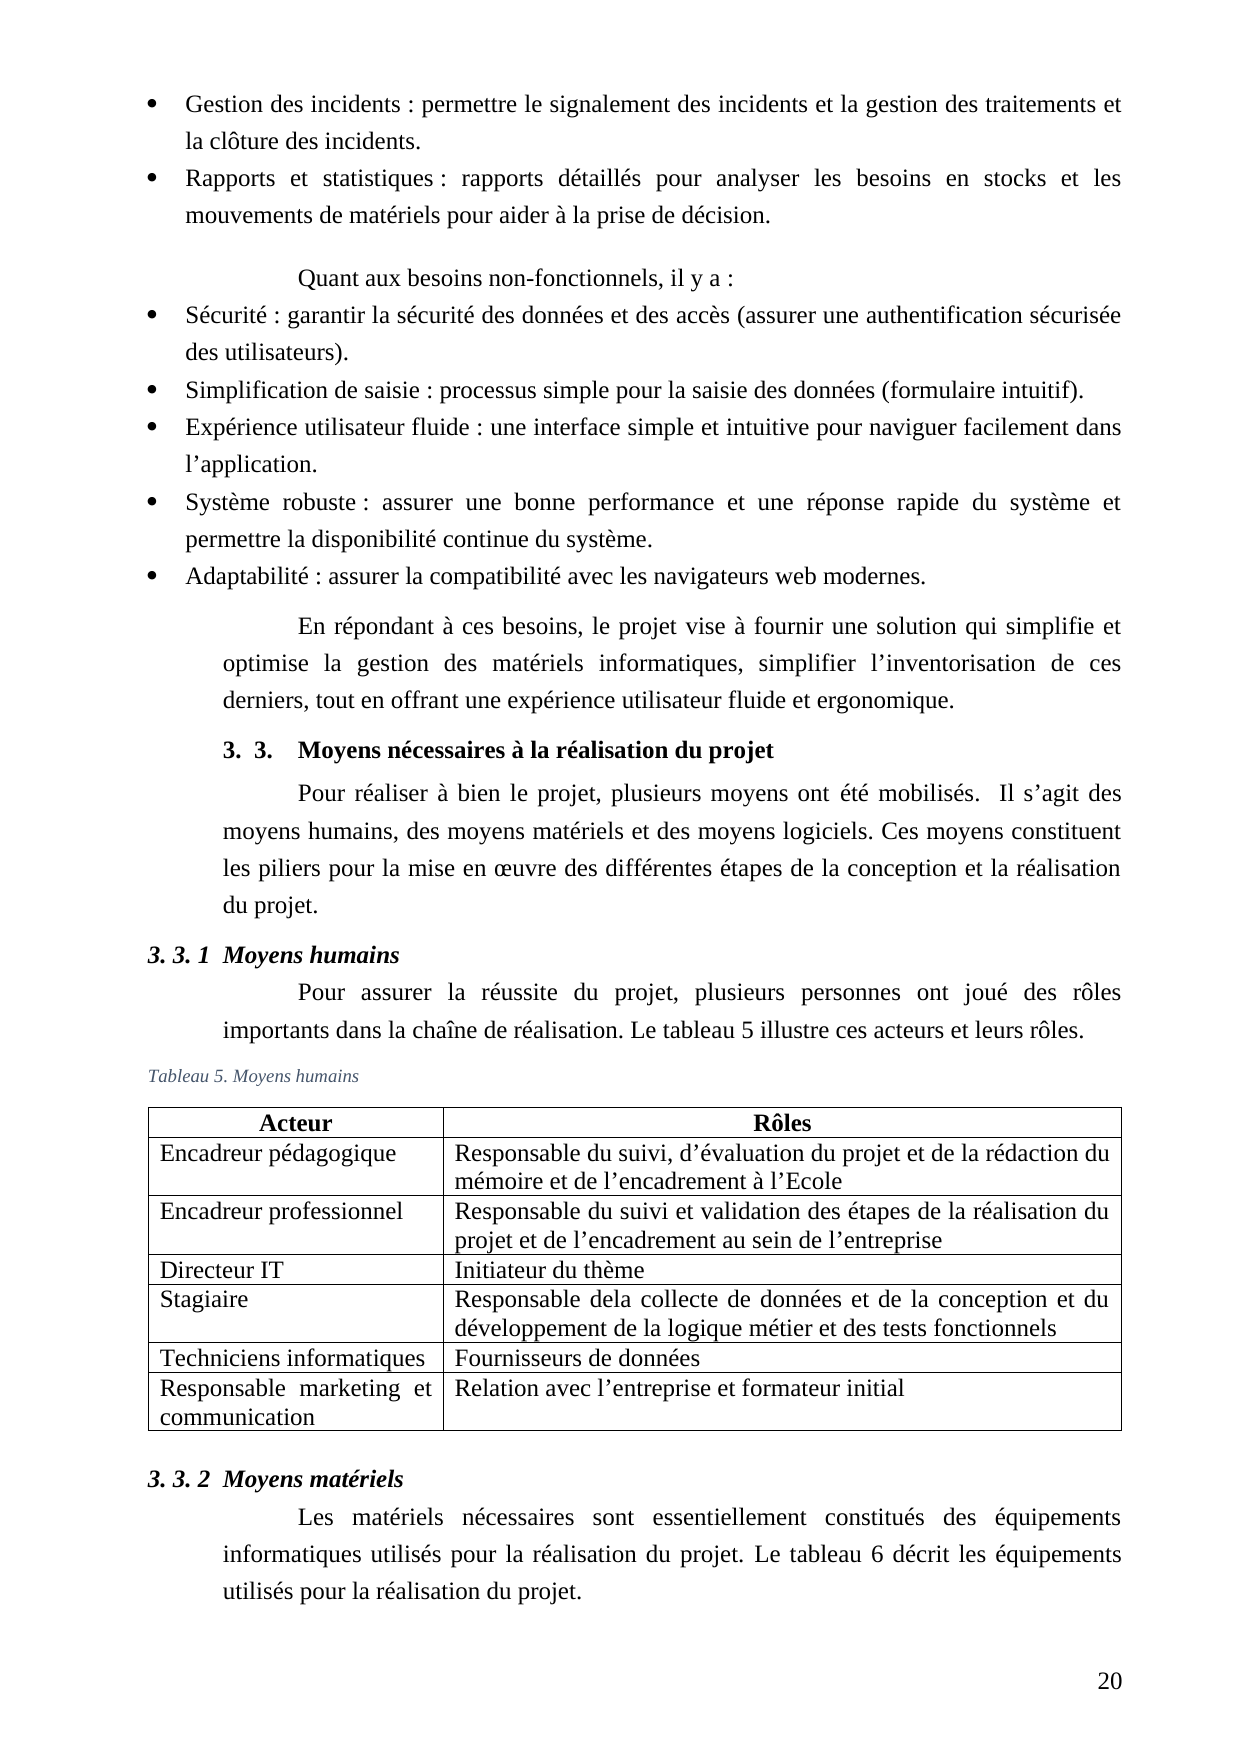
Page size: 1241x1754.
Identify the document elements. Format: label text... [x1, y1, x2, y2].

table_cell Initiateur du thème [444, 1255, 1121, 1283]
text Moyens matériels [148, 1464, 1122, 1493]
list Système robuste : assurer une bonne performance et une réponse rapide du système et permettre la disponibilité continue du système. [148, 487, 1122, 553]
text Moyens nécessaires à la réalisation du projet [223, 735, 1122, 764]
text Pour assurer la réussite du projet, plusieurs personnes ont joué des rôles importants dans la chaîne de réalisation. Le tableau 5 illustre ces acteurs et leurs rôles. [223, 977, 1122, 1043]
text En répondant à ces besoins, le projet vise à fournir une solution qui simplifie et optimise la gestion des matériels informatiques, simplifier l’inventorisation de ces derniers, tout en offrant une expérience utilisateur fluide et ergonomique. [223, 611, 1122, 714]
table_cell Relation avec l’entreprise et formateur initial [444, 1373, 1121, 1430]
list Rapports et statistiques : rapports détaillés pour analyser les besoins en stocks et les mouvements de matériels pour aider à la prise de décision. [148, 163, 1122, 229]
list Sécurité : garantir la sécurité des données et des accès (assurer une authentification sécurisée des utilisateurs). [148, 300, 1122, 366]
table_cell Responsable marketing et communication [149, 1373, 443, 1430]
table_header Rôles [444, 1108, 1121, 1137]
text Moyens humains [148, 940, 1122, 969]
table_cell Responsable du suivi et validation des étapes de la réalisation du projet et de l’encadrement au sein de l’entreprise [444, 1196, 1121, 1254]
list Expérience utilisateur fluide : une interface simple et intuitive pour naviguer facilement dans l’application. [148, 412, 1122, 478]
text Pour réaliser à bien le projet, plusieurs moyens ont été mobilisés. Il s’agit des moyens humains, des moyens matériels et des moyens logiciels. Ces moyens constituent les piliers pour la mise en œuvre des différentes étapes de la conception et la réalisation du projet. [223, 778, 1122, 919]
table_cell Encadreur pédagogique [149, 1138, 443, 1195]
text Quant aux besoins non-fonctionnels, il y a : [223, 263, 1122, 292]
list Adaptabilité : assurer la compatibilité avec les navigateurs web modernes. [148, 561, 1122, 590]
table_cell Stagiaire [149, 1285, 443, 1342]
table_cell Responsable dela collecte de données et de la conception et du développement de la logique métier et des tests fonctionnels [444, 1285, 1121, 1342]
table_header Acteur [149, 1108, 443, 1137]
table_cell Fournisseurs de données [444, 1343, 1121, 1372]
table_cell Encadreur professionnel [149, 1196, 443, 1254]
list Simplification de saisie : processus simple pour la saisie des données (formulaire intuitif). [148, 375, 1122, 403]
table_cell Directeur IT [149, 1255, 443, 1283]
list Gestion des incidents : permettre le signalement des incidents et la gestion des traitements et la clôture des incidents. [148, 89, 1122, 155]
text Tableau 5. Moyens humains [148, 1064, 1122, 1086]
table_cell Techniciens informatiques [149, 1343, 443, 1372]
table_cell Responsable du suivi, d’évaluation du projet et de la rédaction du mémoire et de l’encadrement à l’Ecole [444, 1138, 1121, 1195]
text Les matériels nécessaires sont essentiellement constitués des équipements informatiques utilisés pour la réalisation du projet. Le tableau 6 décrit les équipements utilisés pour la réalisation du projet. [223, 1502, 1122, 1605]
